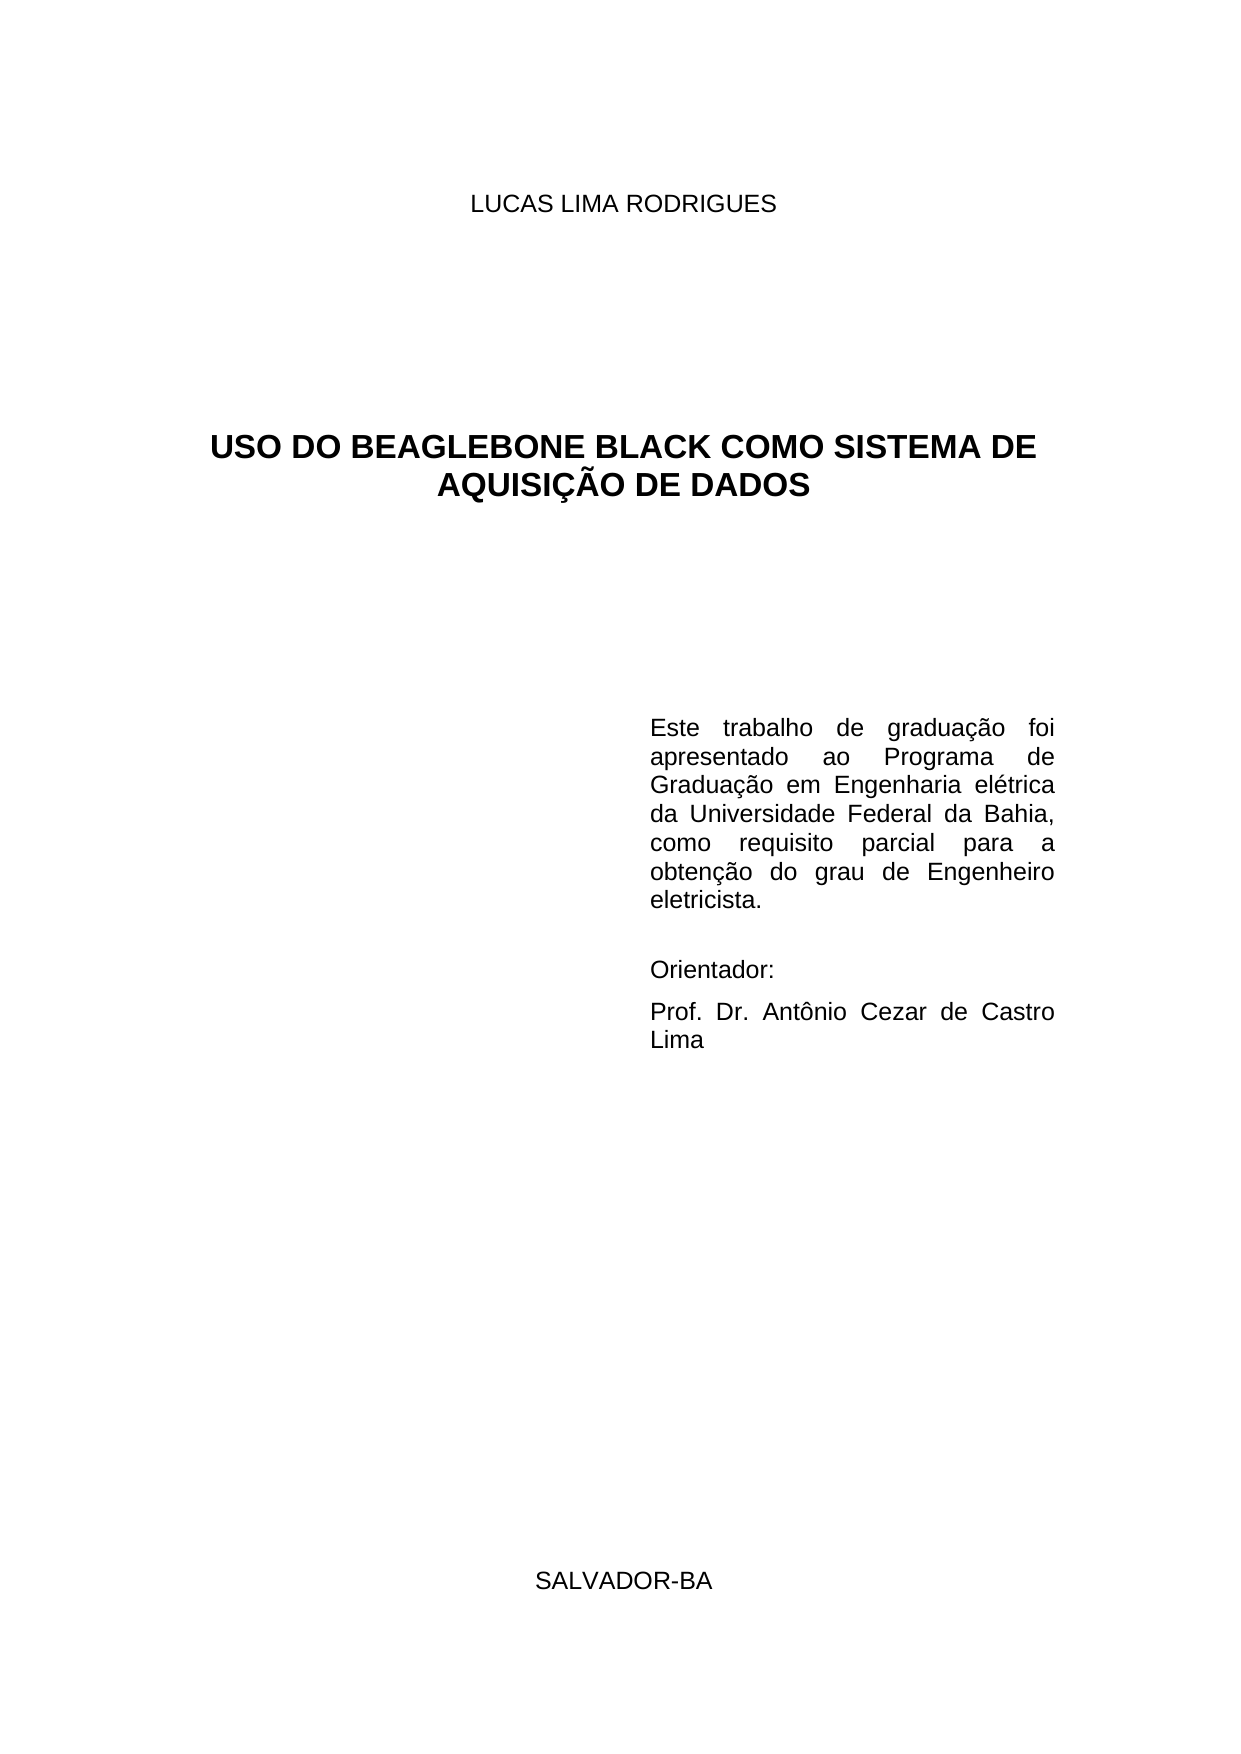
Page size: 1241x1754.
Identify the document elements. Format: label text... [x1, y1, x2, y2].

table_cell LUCAS LIMA RODRIGUES [166, 148, 1081, 230]
table_cell [166, 713, 1081, 955]
table_cell Prof. Dr. Antônio Cezar de Castro Lima [166, 997, 1081, 1566]
table_cell Orientador: [166, 955, 1081, 997]
